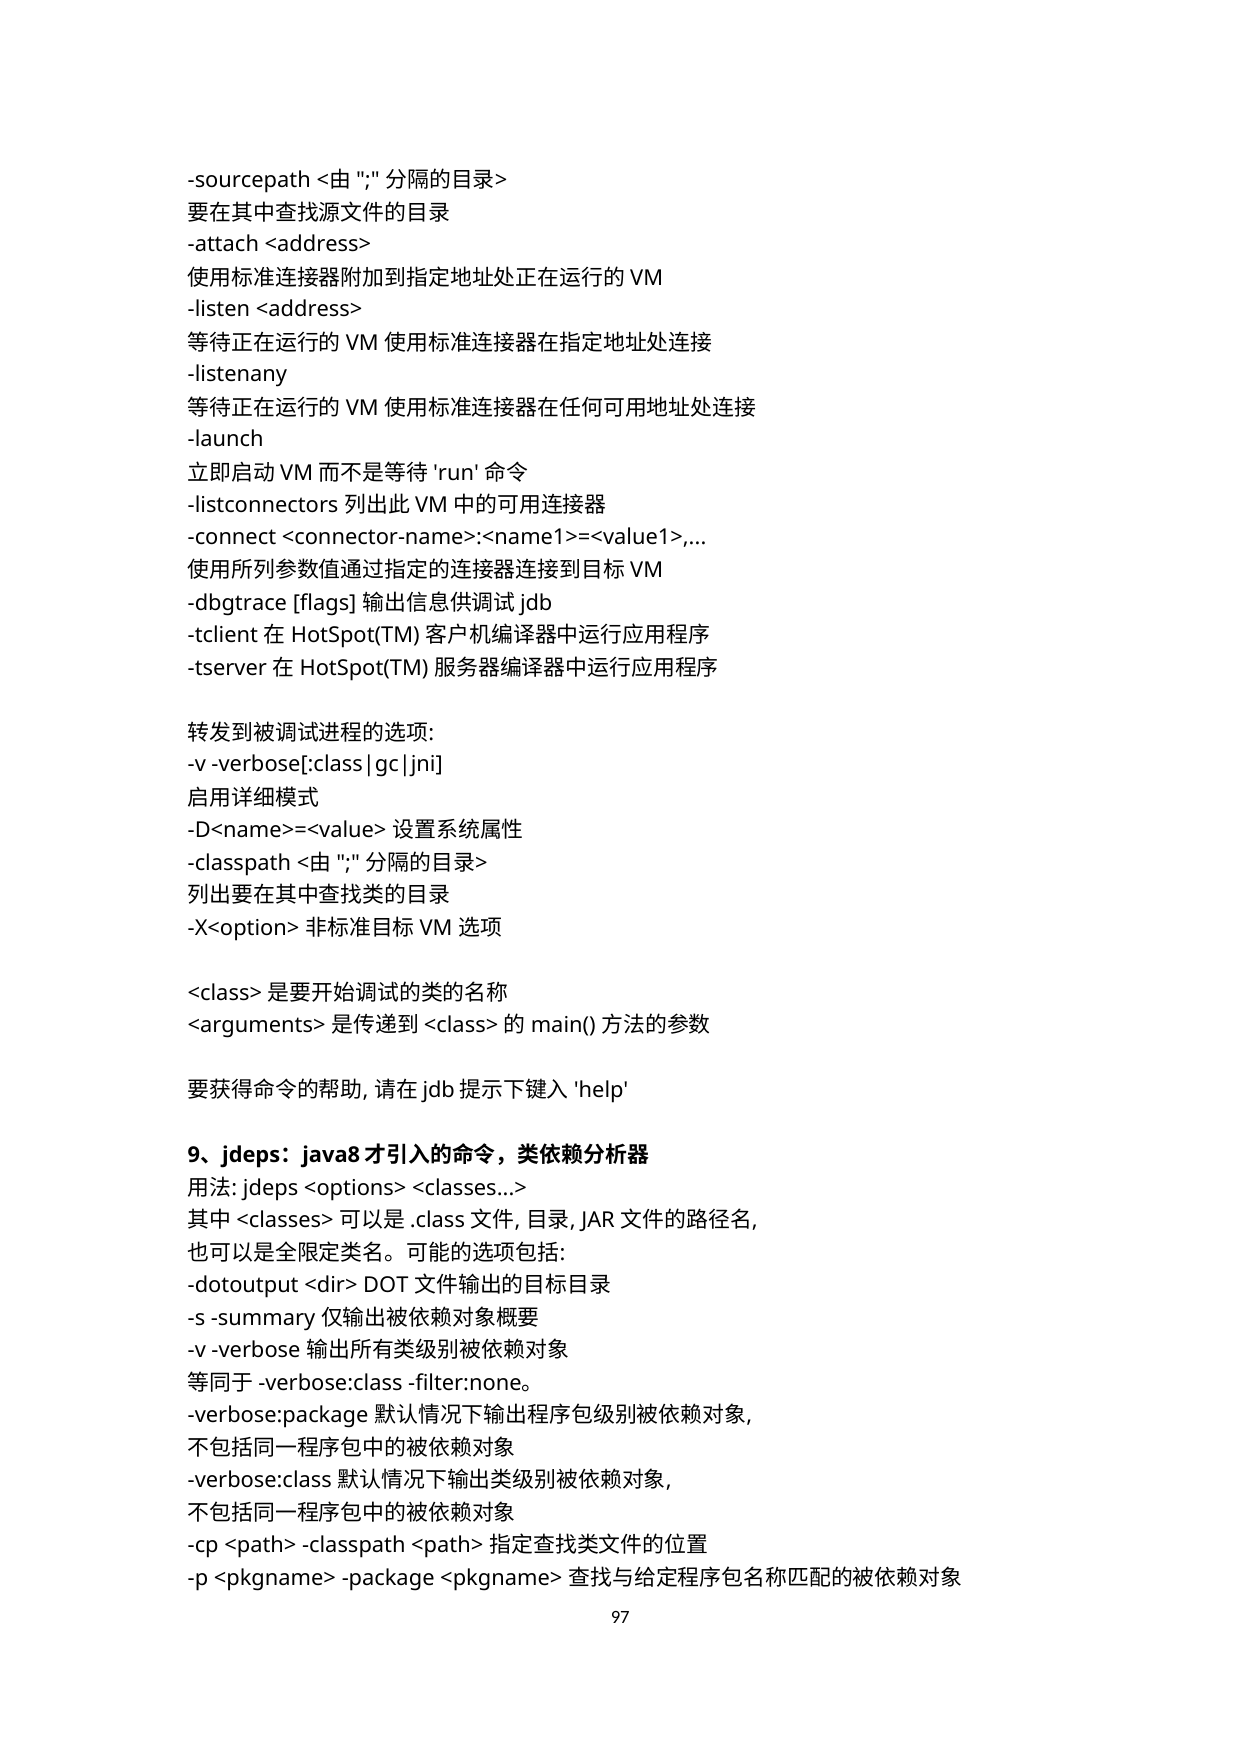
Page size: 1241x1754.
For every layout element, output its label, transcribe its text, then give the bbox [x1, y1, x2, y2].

text 不包括同一程序包中的被依赖对象 [187, 1494, 1053, 1527]
text 用法: jdeps <options> <classes...> [187, 1169, 1053, 1202]
text -classpath <由 ";" 分隔的目录> [187, 844, 1053, 877]
text -connect <connector-name>:<name1>=<value1>,... [187, 519, 1053, 552]
text -tserver 在 HotSpot(TM) 服务器编译器中运行应用程序 [187, 649, 1053, 682]
text 立即启动 VM 而不是等待 'run' 命令 [187, 454, 1053, 487]
text -verbose:class 默认情况下输出类级别被依赖对象, [187, 1462, 1053, 1494]
text -tclient 在 HotSpot(TM) 客户机编译器中运行应用程序 [187, 617, 1053, 649]
text -listenany [187, 357, 1053, 389]
text 不包括同一程序包中的被依赖对象 [187, 1429, 1053, 1462]
text <class> 是要开始调试的类的名称 [187, 974, 1053, 1007]
text 启用详细模式 [187, 779, 1053, 812]
text 使用所列参数值通过指定的连接器连接到目标 VM [187, 552, 1053, 584]
text -attach <address> [187, 227, 1053, 259]
text -v -verbose[:class|gc|jni] [187, 747, 1053, 779]
text -sourcepath <由 ";" 分隔的目录> [187, 162, 1053, 194]
text 也可以是全限定类名。可能的选项包括: [187, 1234, 1053, 1267]
text 使用标准连接器附加到指定地址处正在运行的 VM [187, 259, 1053, 292]
text -X<option> 非标准目标 VM 选项 [187, 909, 1053, 942]
text 等同于 -verbose:class -filter:none。 [187, 1364, 1053, 1397]
text -cp <path> -classpath <path> 指定查找类文件的位置 [187, 1527, 1053, 1559]
text 列出要在其中查找类的目录 [187, 877, 1053, 909]
text -listconnectors 列出此 VM 中的可用连接器 [187, 487, 1053, 519]
text -s -summary 仅输出被依赖对象概要 [187, 1299, 1053, 1332]
text 其中 <classes> 可以是 .class 文件, 目录, JAR 文件的路径名, [187, 1202, 1053, 1234]
text 等待正在运行的 VM 使用标准连接器在指定地址处连接 [187, 324, 1053, 357]
text 9、jdeps：java8才引入的命令，类依赖分析器 [187, 1137, 1053, 1169]
text -verbose:package 默认情况下输出程序包级别被依赖对象, [187, 1397, 1053, 1429]
text 要获得命令的帮助, 请在jdb提示下键入 'help' [187, 1072, 1053, 1104]
text -v -verbose 输出所有类级别被依赖对象 [187, 1332, 1053, 1364]
text 转发到被调试进程的选项: [187, 714, 1053, 747]
text -dotoutput <dir> DOT 文件输出的目标目录 [187, 1267, 1053, 1299]
text -dbgtrace [flags] 输出信息供调试jdb [187, 584, 1053, 617]
text -D<name>=<value> 设置系统属性 [187, 812, 1053, 844]
text -launch [187, 422, 1053, 454]
text -p <pkgname> -package <pkgname> 查找与给定程序包名称匹配的被依赖对象 [187, 1559, 1053, 1592]
text 等待正在运行的 VM 使用标准连接器在任何可用地址处连接 [187, 389, 1053, 422]
text <arguments> 是传递到 <class> 的 main() 方法的参数 [187, 1007, 1053, 1039]
text 要在其中查找源文件的目录 [187, 194, 1053, 227]
text -listen <address> [187, 292, 1053, 324]
